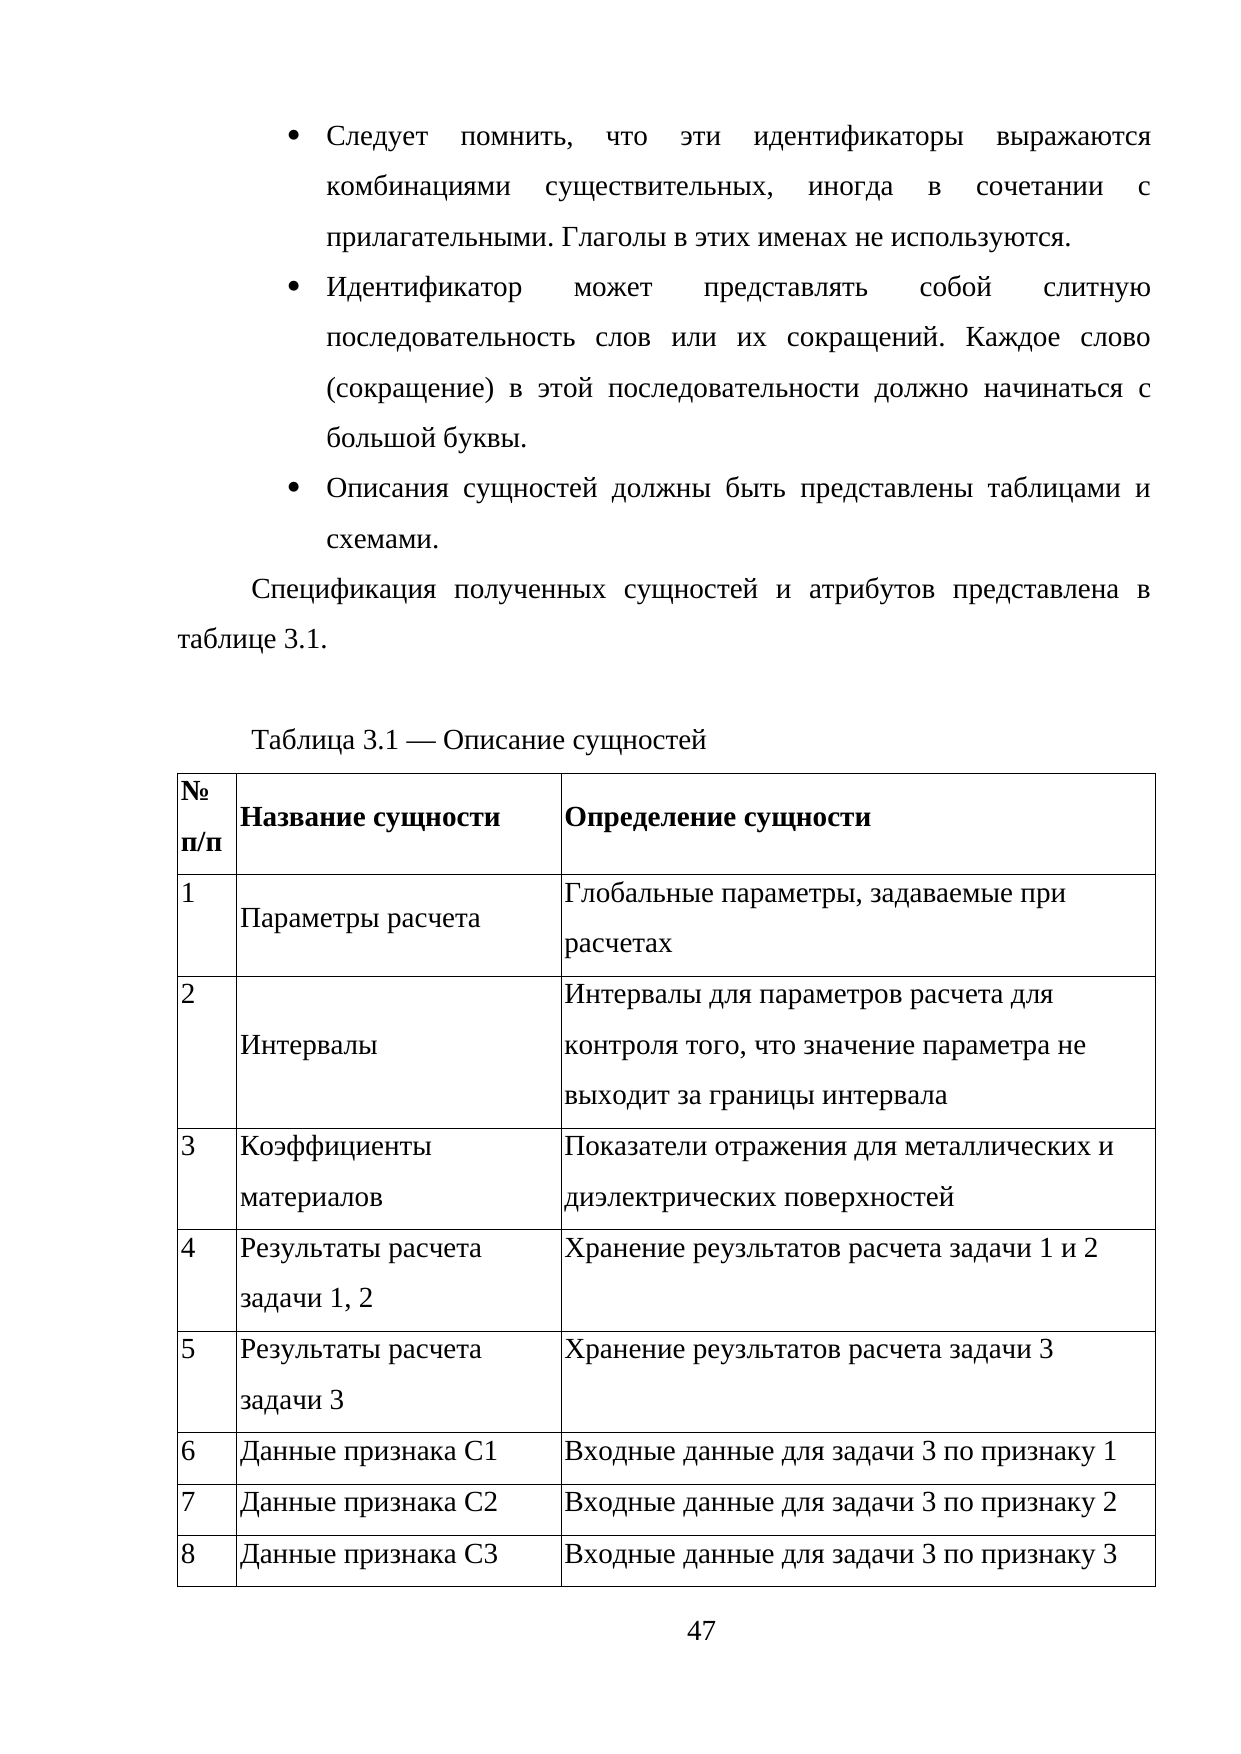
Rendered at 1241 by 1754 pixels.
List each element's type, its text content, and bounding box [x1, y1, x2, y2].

table_cell Показатели отражения для металлических и диэлектрических поверхностей [562, 1129, 1155, 1229]
table_cell Входные данные для задачи 3 по признаку 3 [562, 1536, 1155, 1586]
table_cell Хранение реузльтатов расчета задачи 3 [562, 1332, 1155, 1432]
table_cell Результаты расчета задачи 3 [237, 1332, 561, 1432]
table_cell Данные признака C1 [237, 1433, 561, 1483]
text Спецификация полученных сущностей и атрибутов представлена в таблице 3.1. [177, 571, 1152, 655]
table_cell Параметры расчета [237, 875, 561, 976]
list Следует помнить, что эти идентификаторы выражаются комбинациями существительных, иногда в сочетании с прилагательными. Глаголы в этих именах не используются. [288, 118, 1152, 252]
table_header Название сущности [237, 774, 561, 874]
table_cell Интервалы [237, 977, 561, 1127]
table_cell 4 [178, 1230, 236, 1331]
table_cell Данные признака C3 [237, 1536, 561, 1586]
table_cell Хранение реузльтатов расчета задачи 1 и 2 [562, 1230, 1155, 1331]
table_cell Результаты расчета задачи 1, 2 [237, 1230, 561, 1331]
table_cell 8 [178, 1536, 236, 1586]
text Таблица 3.1 — Описание сущностей [177, 722, 1152, 756]
table_cell Данные признака C2 [237, 1485, 561, 1535]
table_cell Интервалы для параметров расчета для контроля того, что значение параметра не выходит за границы интервала [562, 977, 1155, 1127]
table_cell 1 [178, 875, 236, 976]
table_cell Входные данные для задачи 3 по признаку 1 [562, 1433, 1155, 1483]
table_header № п/п [178, 774, 236, 874]
table_cell Коэффициенты материалов [237, 1129, 561, 1229]
table_cell 7 [178, 1485, 236, 1535]
list Идентификатор может представлять собой слитную последовательность слов или их сокращений. Каждое слово (сокращение) в этой последовательности должно начинаться с большой буквы. [288, 269, 1152, 454]
table_cell 2 [178, 977, 236, 1127]
table_cell Глобальные параметры, задаваемые при расчетах [562, 875, 1155, 976]
table_cell 5 [178, 1332, 236, 1432]
table_header Определение сущности [562, 774, 1155, 874]
list Описания сущностей должны быть представлены таблицами и схемами. [288, 471, 1152, 554]
table_cell 6 [178, 1433, 236, 1483]
table_cell Входные данные для задачи 3 по признаку 2 [562, 1485, 1155, 1535]
table_cell 3 [178, 1129, 236, 1229]
